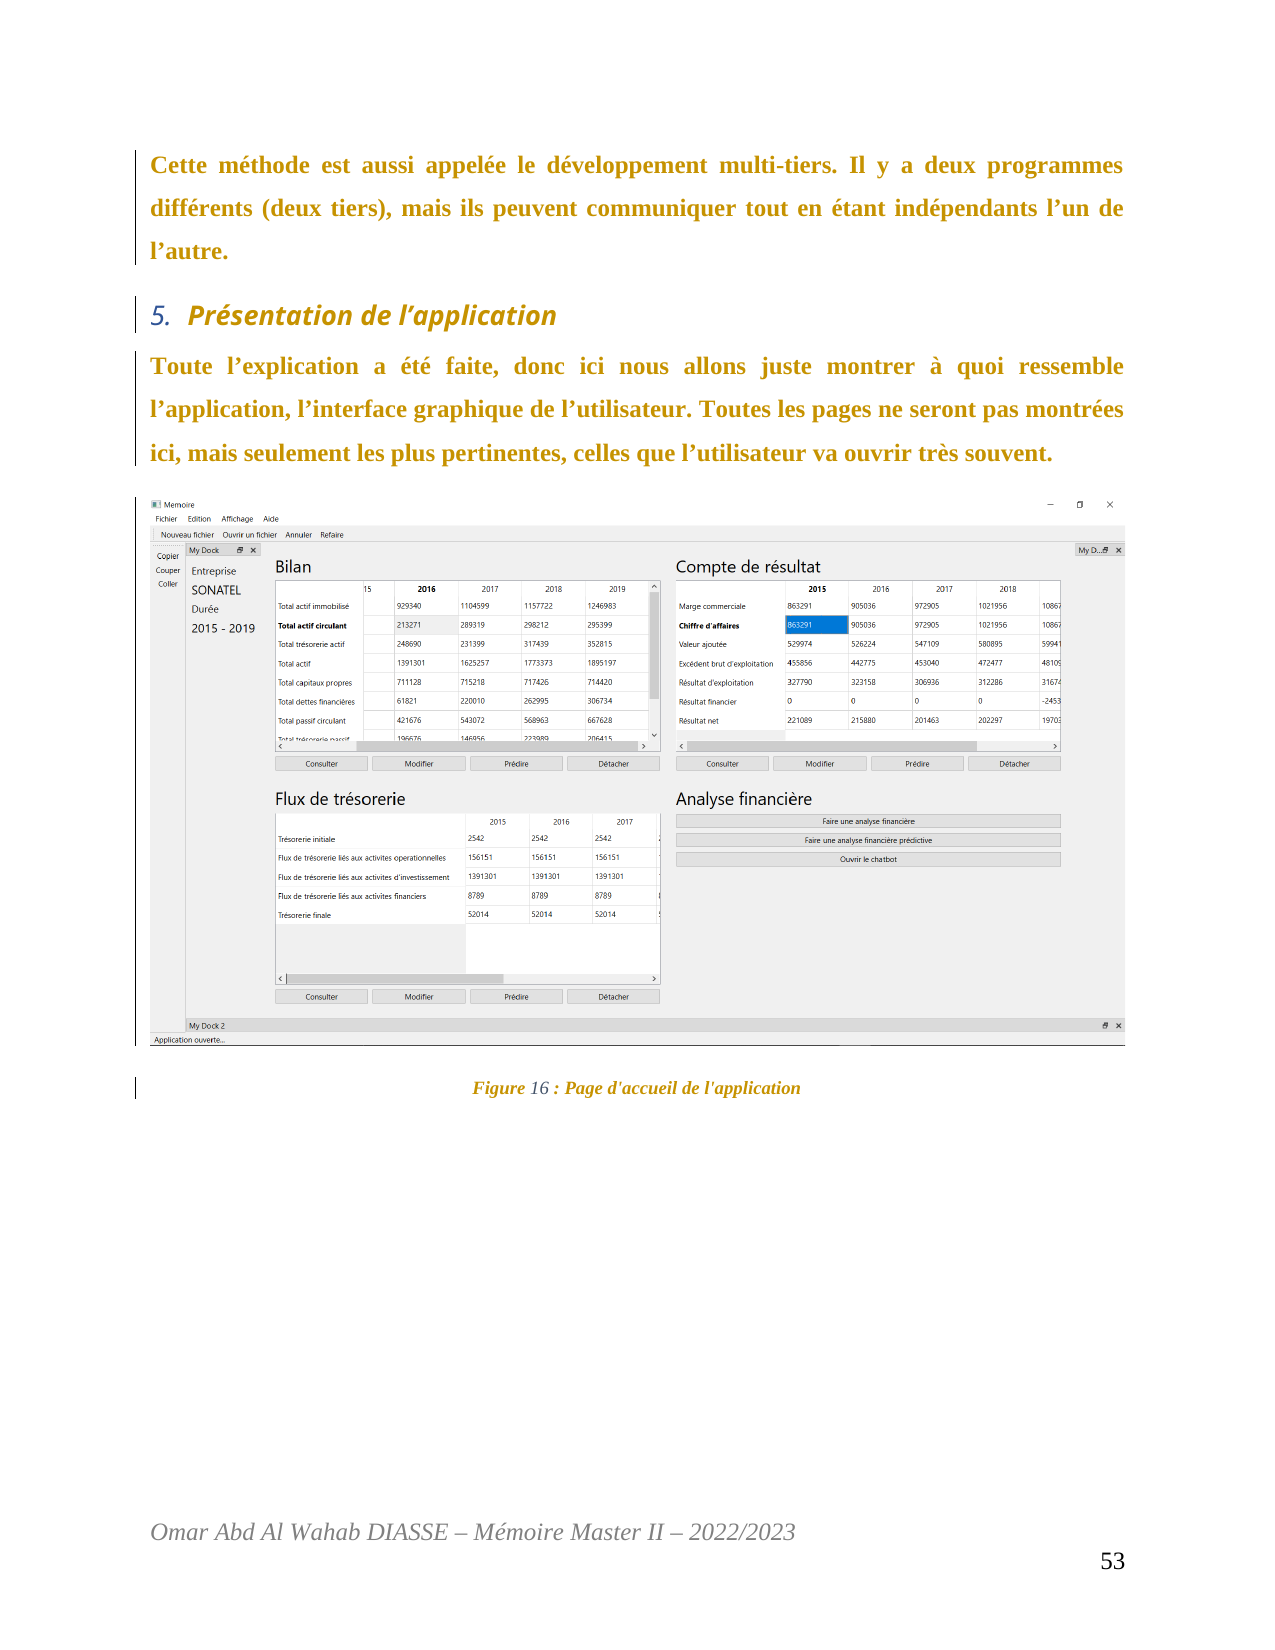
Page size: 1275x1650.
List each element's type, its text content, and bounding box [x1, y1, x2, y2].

subtitle Présentation de l’application [150, 296, 1125, 333]
text Toute l’explication a été faite, donc ici nous allons juste montrer à quoi ressemble l’application, l’interface graphique de l’utilisateur. Toutes les pages ne seront pas montrées ici, mais seulement les plus pertinentes, celles que l’utilisateur va ouvrir très souvent. [150, 351, 1125, 466]
picture [150, 497, 1125, 1046]
text Figure 16 : Page d'accueil de l'application [150, 1077, 1125, 1099]
text Cette méthode est aussi appelée le développement multi-tiers. Il y a deux programmes différents (deux tiers), mais ils peuvent communiquer tout en étant indépendants l’un de l’autre. [150, 150, 1125, 265]
